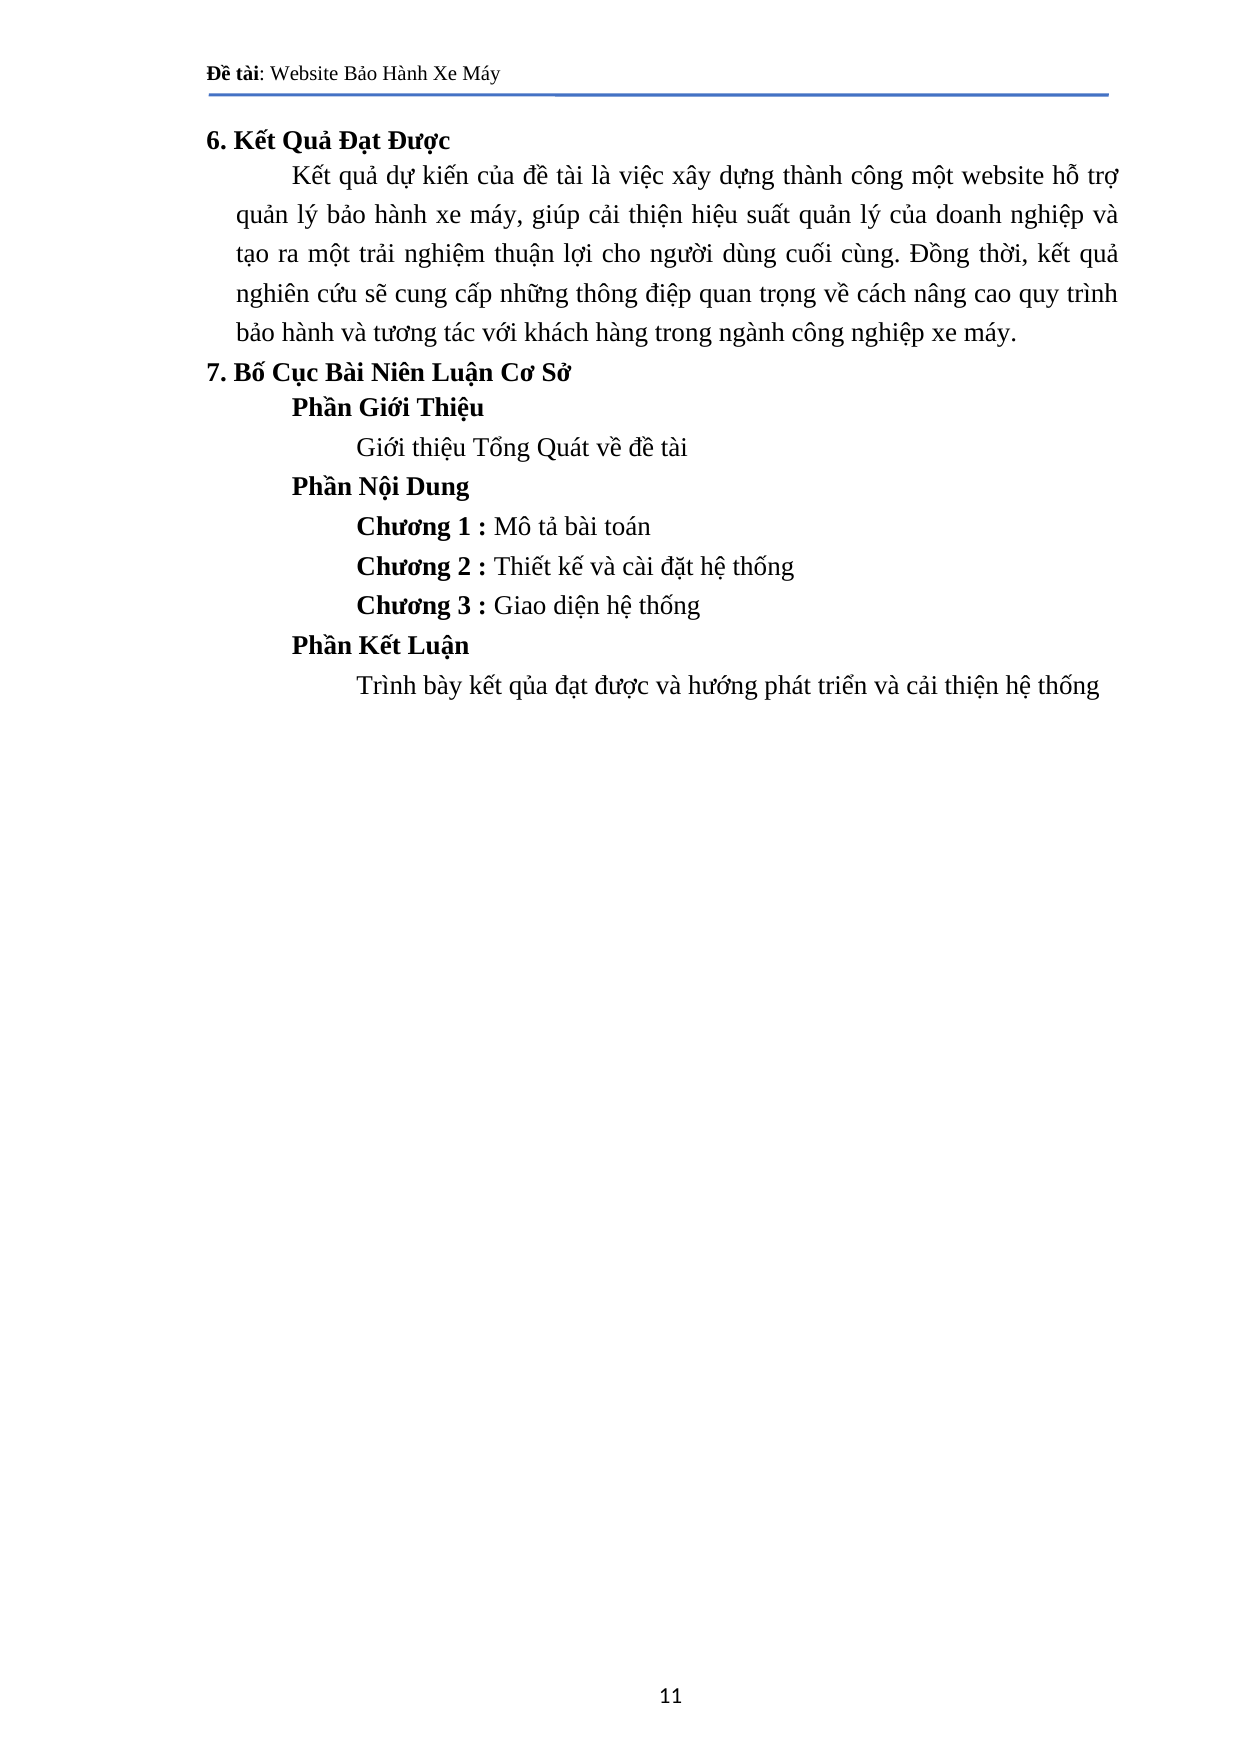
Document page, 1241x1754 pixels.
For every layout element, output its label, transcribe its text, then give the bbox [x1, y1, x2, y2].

text Trình bày kết qủa đạt được và hướng phát triển và cải thiện hệ thống [236, 669, 1119, 700]
text Giới thiệu Tổng Quát về đề tài [236, 431, 1119, 462]
subtitle 6. Kết Quả Đạt Được [206, 124, 1134, 155]
text Chương 2 : Thiết kế và cài đặt hệ thống [236, 550, 1119, 581]
text Chương 1 : Mô tả bài toán [236, 510, 1119, 541]
text Chương 3 : Giao diện hệ thống [236, 589, 1119, 621]
text Kết quả dự kiến của đề tài là việc xây dựng thành công một website hỗ trợ quản lý bảo hành xe máy, giúp cải thiện hiệu suất quản lý của doanh nghiệp và tạo ra một trải nghiệm thuận lợi cho người dùng cuối cùng. Đồng thời, kết quả nghiên cứu sẽ cung cấp những thông điệp quan trọng về cách nâng cao quy trình bảo hành và tương tác với khách hàng trong ngành công nghiệp xe máy. [236, 159, 1119, 347]
text Phần Kết Luận [236, 629, 1119, 660]
subtitle 7. Bố Cục Bài Niên Luận Cơ Sở [206, 356, 1134, 387]
text Phần Giới Thiệu [236, 391, 1119, 422]
text Phần Nội Dung [236, 470, 1119, 502]
